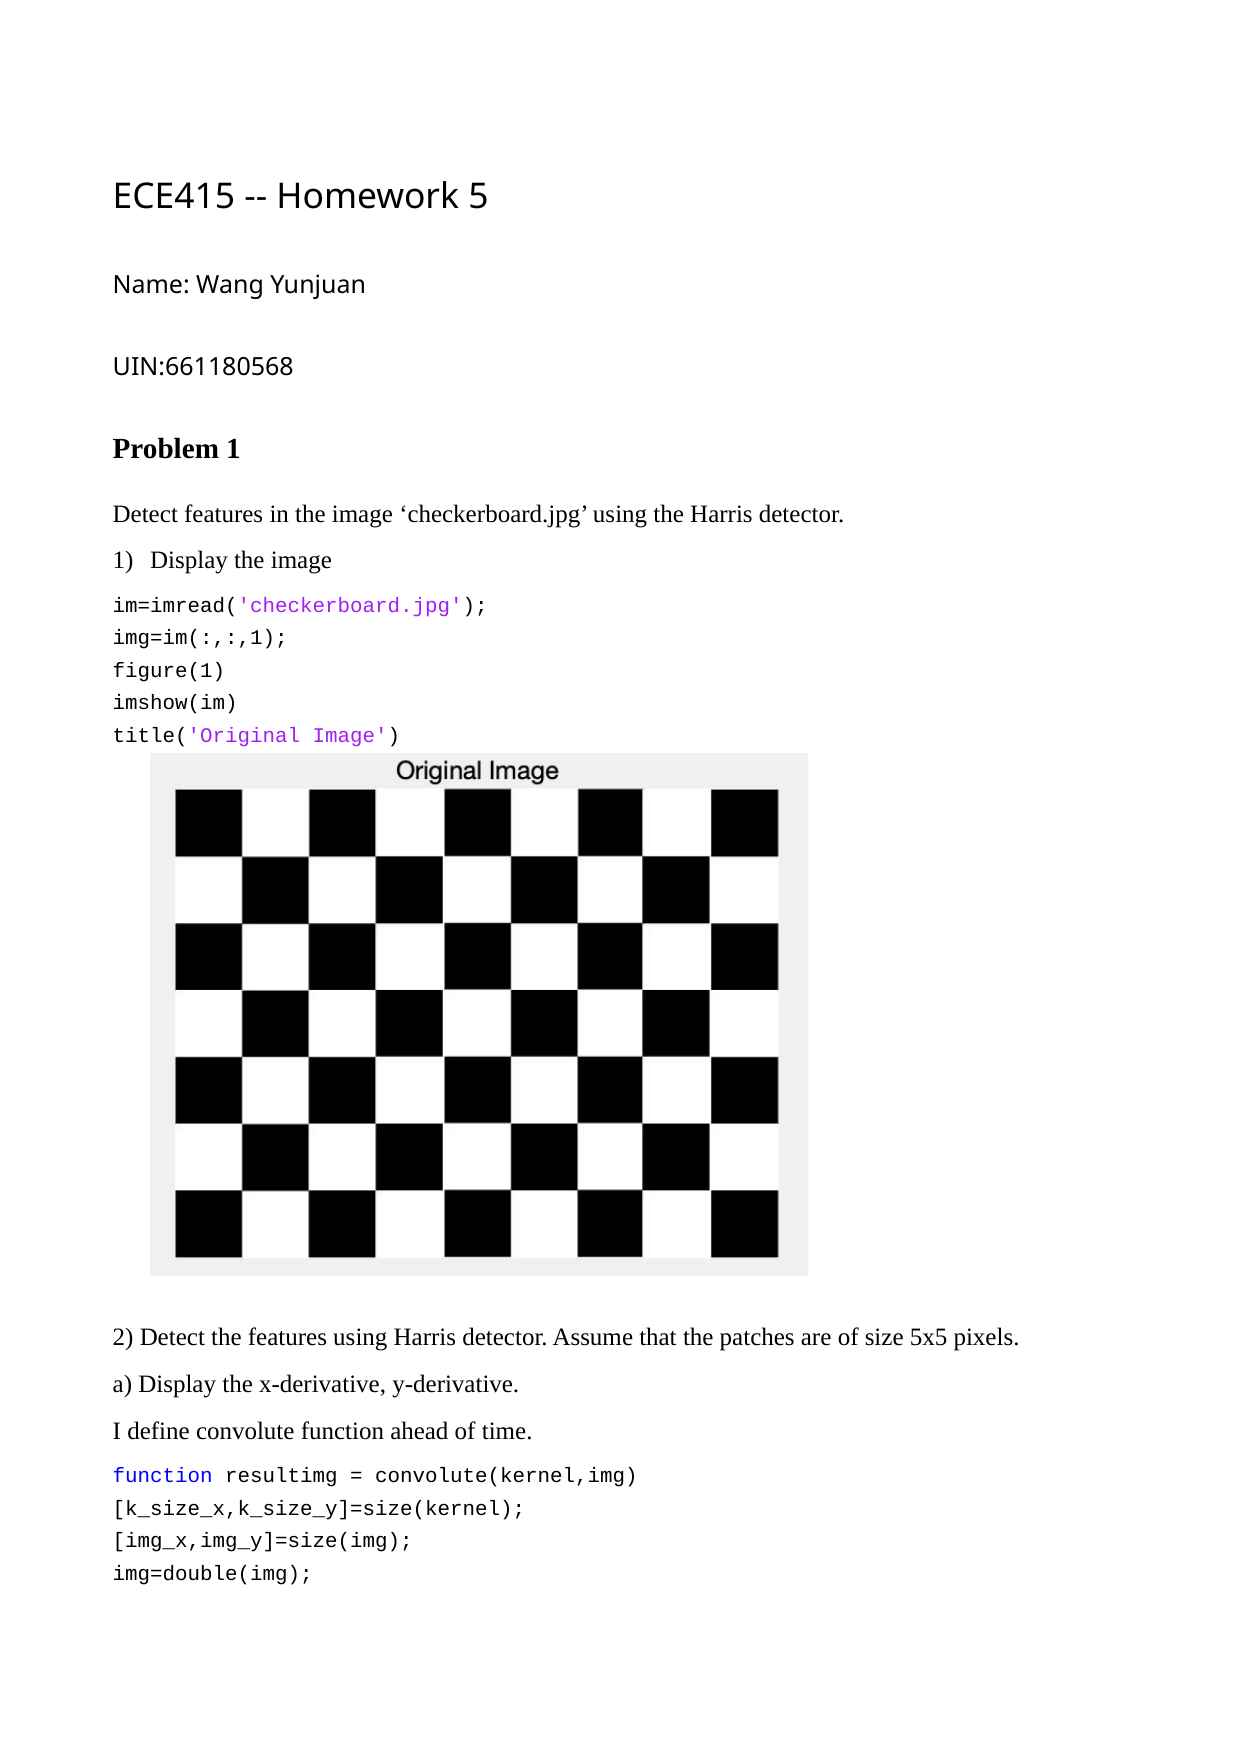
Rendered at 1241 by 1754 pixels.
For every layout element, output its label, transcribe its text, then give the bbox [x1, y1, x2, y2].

list Display the image [112, 544, 1128, 576]
text [img_x,img_y]=size(img); [112, 1526, 1128, 1558]
text ECE415 -- Homework 5 [112, 162, 1128, 227]
text a) Display the x-derivative, y-derivative. [112, 1367, 1128, 1400]
text 2) Detect the features using Harris detector. Assume that the patches are of size 5x5 pixels. [112, 1320, 1128, 1353]
text Name: Wang Yunjuan [112, 251, 1128, 316]
text Detect features in the image ‘checkerboard.jpg’ using the Harris detector. [112, 497, 1128, 529]
text function resultimg = convolute(kernel,img) [112, 1461, 1128, 1493]
text imshow(im) [112, 688, 1128, 721]
picture [150, 753, 809, 1276]
text I define convolute function ahead of time. [112, 1414, 1128, 1447]
text title('Original Image') [112, 721, 1128, 753]
text figure(1) [112, 656, 1128, 688]
text UIN:661180568 [112, 333, 1128, 398]
text img=im(:,:,1); [112, 623, 1128, 656]
text Problem 1 [112, 415, 1128, 480]
text im=imread('checkerboard.jpg'); [112, 591, 1128, 623]
text img=double(img); [112, 1558, 1128, 1591]
text [k_size_x,k_size_y]=size(kernel); [112, 1493, 1128, 1526]
